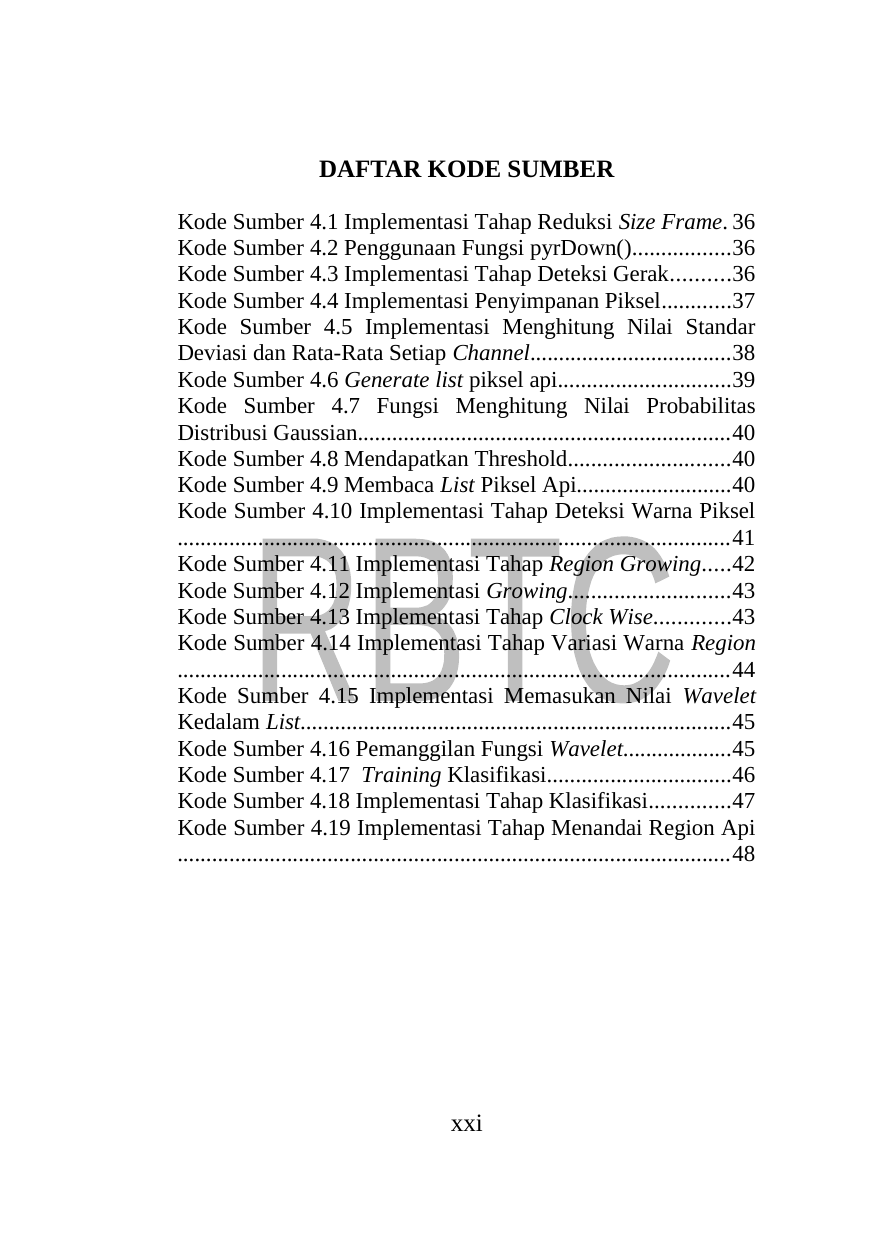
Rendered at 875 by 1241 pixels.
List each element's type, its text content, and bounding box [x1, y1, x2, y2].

text Kode Sumber 4.3 Implementasi Tahap Deteksi Gerak 36 [177, 260, 756, 287]
text Kode Sumber 4.12 Implementasi Growing 43 [177, 577, 756, 603]
text Kode Sumber 4.15 Implementasi Memasukan Nilai Wavelet Kedalam List 45 [177, 682, 756, 735]
text Kode Sumber 4.8 Mendapatkan Threshold 40 [177, 445, 756, 471]
text Kode Sumber 4.6 Generate list piksel api 39 [177, 366, 756, 392]
text Kode Sumber 4.5 Implementasi Menghitung Nilai Standar Deviasi dan Rata-Rata Setiap Channel 38 [177, 313, 756, 366]
text Kode Sumber 4.14 Implementasi Tahap Variasi Warna Region 44 [177, 629, 756, 682]
text Kode Sumber 4.7 Fungsi Menghitung Nilai Probabilitas Distribusi Gaussian 40 [177, 392, 756, 445]
text Kode Sumber 4.16 Pemanggilan Fungsi Wavelet 45 [177, 735, 756, 761]
text Kode Sumber 4.18 Implementasi Tahap Klasifikasi 47 [177, 787, 756, 814]
text Kode Sumber 4.11 Implementasi Tahap Region Growing 42 [177, 550, 756, 577]
text Kode Sumber 4.19 Implementasi Tahap Menandai Region Api 48 [177, 814, 756, 867]
subtitle DAFTAR KODE SUMBER [177, 154, 756, 183]
text Kode Sumber 4.10 Implementasi Tahap Deteksi Warna Piksel 41 [177, 498, 756, 550]
text Kode Sumber 4.1 Implementasi Tahap Reduksi Size Frame 36 [177, 208, 756, 234]
text Kode Sumber 4.9 Membaca List Piksel Api 40 [177, 471, 756, 498]
text Kode Sumber 4.2 Penggunaan Fungsi pyrDown() 36 [177, 234, 756, 260]
text Kode Sumber 4.4 Implementasi Penyimpanan Piksel 37 [177, 287, 756, 313]
text Kode Sumber 4.17 Training Klasifikasi 46 [177, 761, 756, 787]
text Kode Sumber 4.13 Implementasi Tahap Clock Wise 43 [177, 603, 756, 629]
